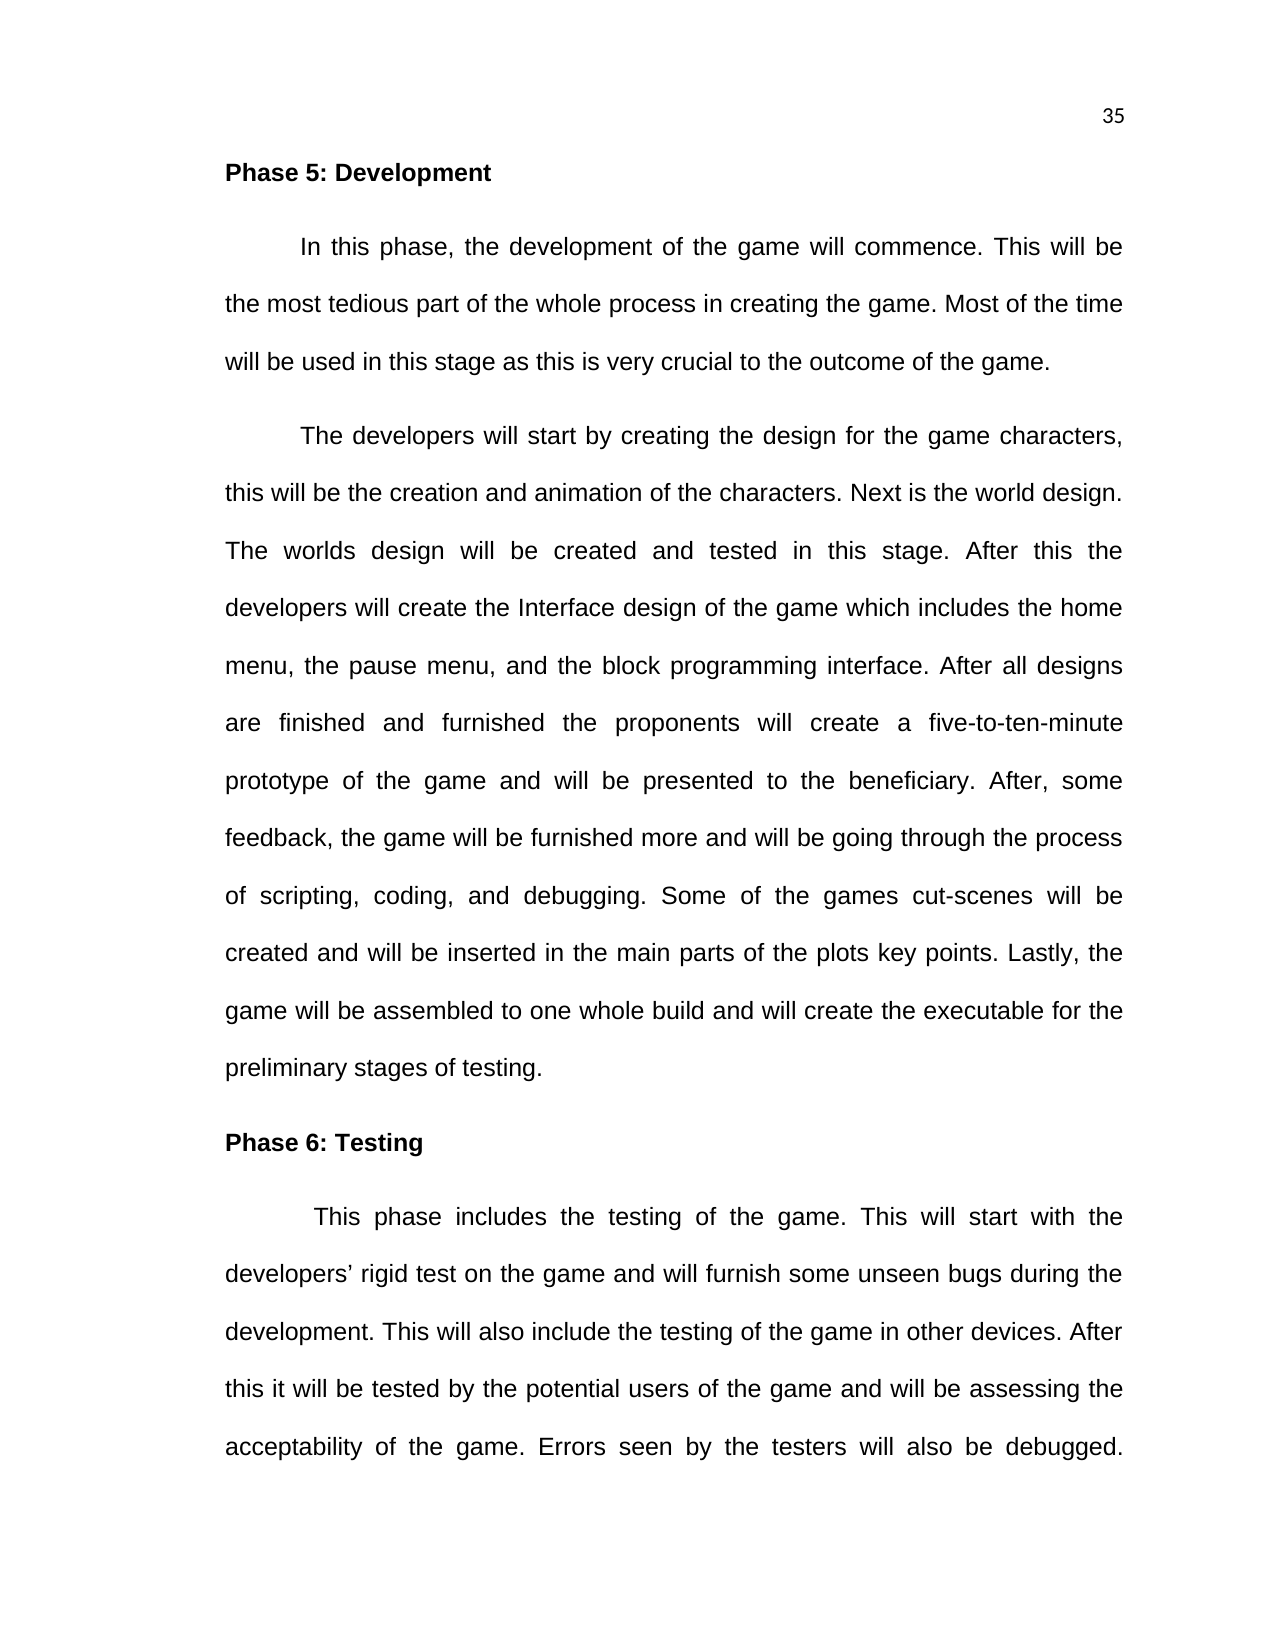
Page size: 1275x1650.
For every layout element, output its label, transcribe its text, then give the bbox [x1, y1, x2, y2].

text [225, 1202, 1125, 1461]
text In this phase, the development of the game will commence. This will be the most tedious part of the whole process in creating the game. Most of the time will be used in this stage as this is very crucial to the outcome of the game. [225, 232, 1125, 376]
text Phase 6: Testing [225, 1128, 1125, 1156]
text Phase 5: Development [225, 158, 1125, 186]
text The developers will start by creating the design for the game characters, this will be the creation and animation of the characters. Next is the world design. The worlds design will be created and tested in this stage. After this the developers will create the Interface design of the game which includes the home menu, the pause menu, and the block programming interface. After all designs are finished and furnished the proponents will create a five-to-ten-minute prototype of the game and will be presented to the beneficiary. After, some feedback, the game will be furnished more and will be going through the process of scripting, coding, and debugging. Some of the games cut-scenes will be created and will be inserted in the main parts of the plots key points. Lastly, the game will be assembled to one whole build and will create the executable for the preliminary stages of testing. [225, 421, 1125, 1082]
